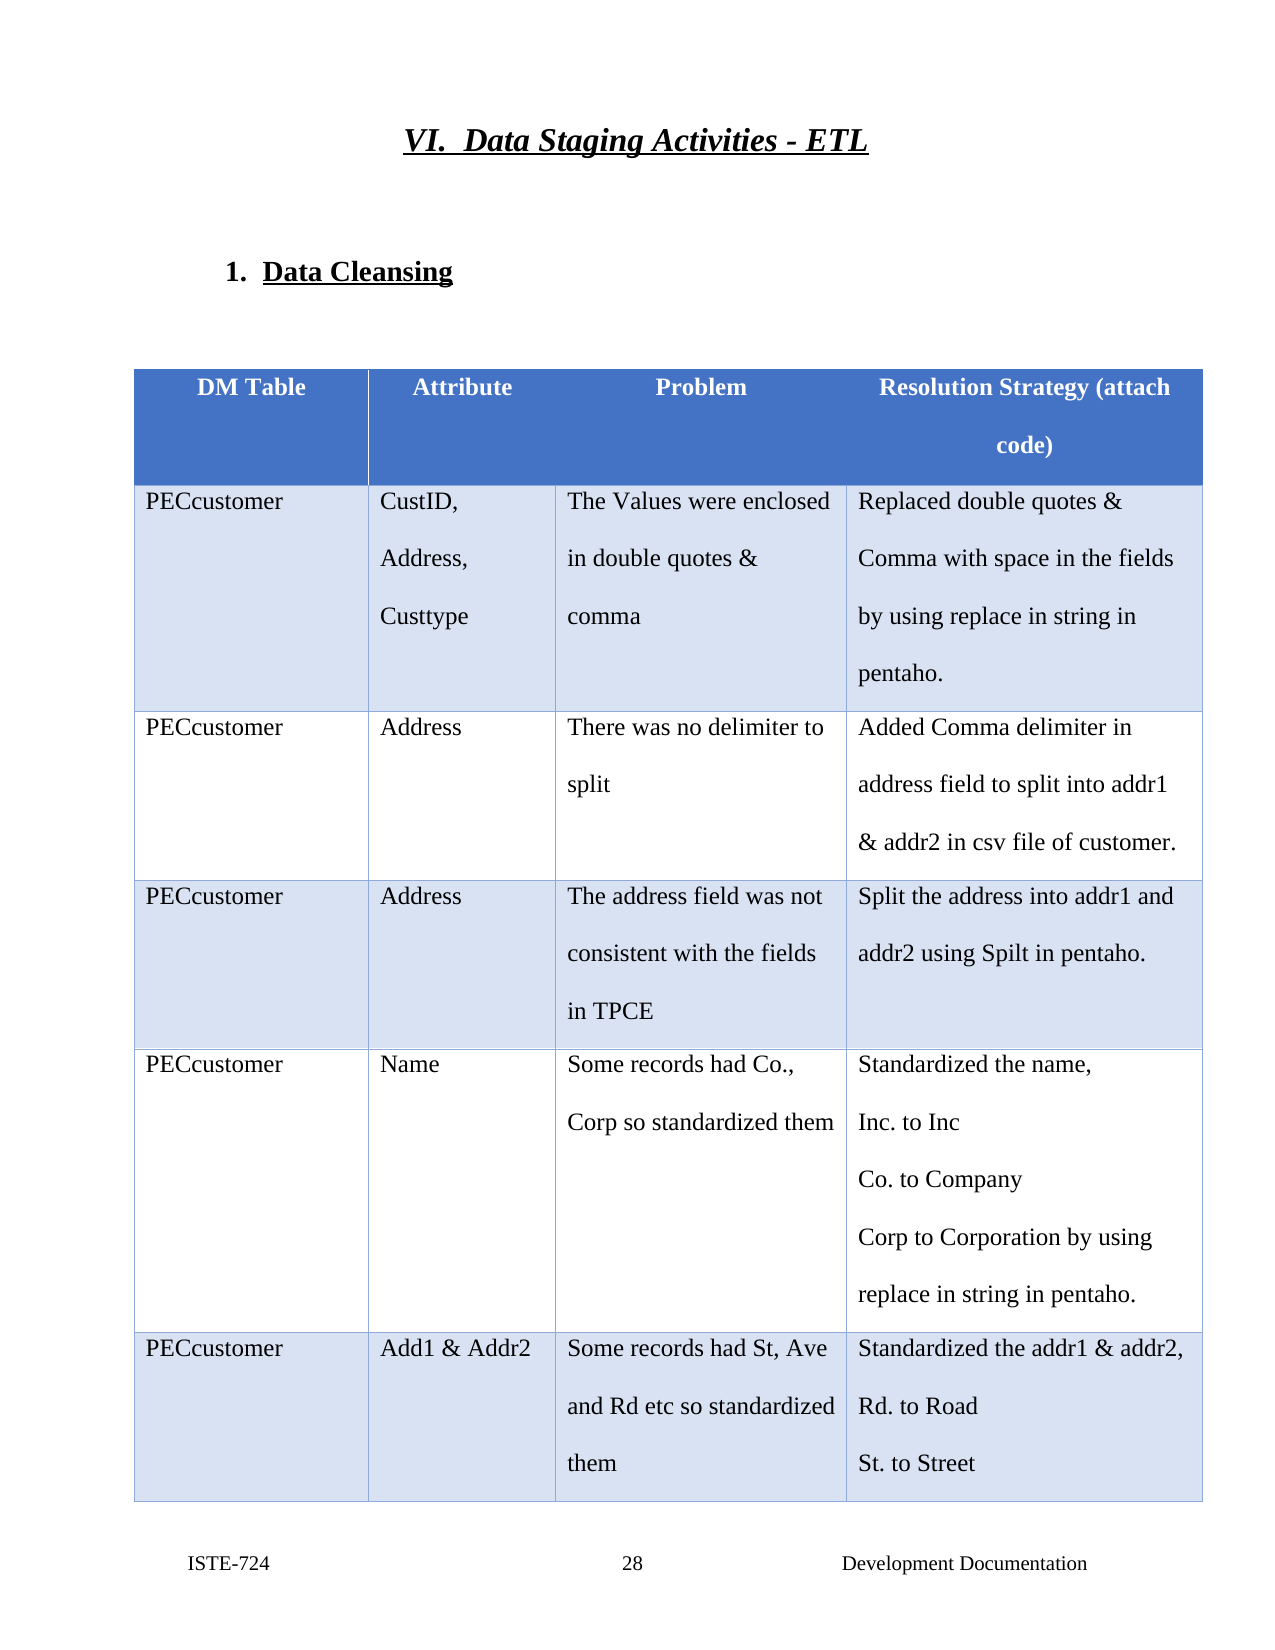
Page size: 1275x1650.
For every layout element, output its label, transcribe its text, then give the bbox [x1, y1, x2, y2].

table_header Problem [556, 370, 847, 485]
table_cell Name [369, 1050, 555, 1332]
table_cell PECcustomer [135, 881, 368, 1048]
table_cell Address [369, 881, 555, 1048]
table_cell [847, 1333, 1202, 1501]
subtitle Data Cleansing [225, 254, 1087, 288]
subtitle VI. Data Staging Activities - ETL [187, 120, 1087, 158]
table_cell Split the address into addr1 and addr2 using Spilt in pentaho. [847, 881, 1202, 1048]
table_cell PECcustomer [135, 712, 368, 880]
table_header DM Table [135, 370, 368, 485]
table_cell Added Comma delimiter in address field to split into addr1 & addr2 in csv file of customer. [847, 712, 1202, 880]
table_cell Add1 & Addr2 [369, 1333, 555, 1501]
table_cell Standardized the name, Inc. to Inc Co. to Company Corp to Corporation by using replace in string in pentaho. [847, 1050, 1202, 1332]
table_header Attribute [369, 370, 556, 485]
table_cell Replaced double quotes & Comma with space in the fields by using replace in string in pentaho. [847, 486, 1202, 711]
table_cell CustID, Address, Custtype [369, 486, 555, 711]
table_cell The Values were enclosed in double quotes & comma [556, 486, 846, 711]
table_header Resolution Strategy (attach code) [847, 370, 1202, 485]
table_cell PECcustomer [135, 1050, 368, 1332]
table_cell Address [369, 712, 555, 880]
table_cell There was no delimiter to split [556, 712, 846, 880]
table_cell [556, 1333, 846, 1501]
table_cell PECcustomer [135, 1333, 368, 1501]
table_cell PECcustomer [135, 486, 368, 711]
table_cell Some records had Co., Corp so standardized them [556, 1050, 846, 1332]
table_cell The address field was not consistent with the fields in TPCE [556, 881, 846, 1048]
